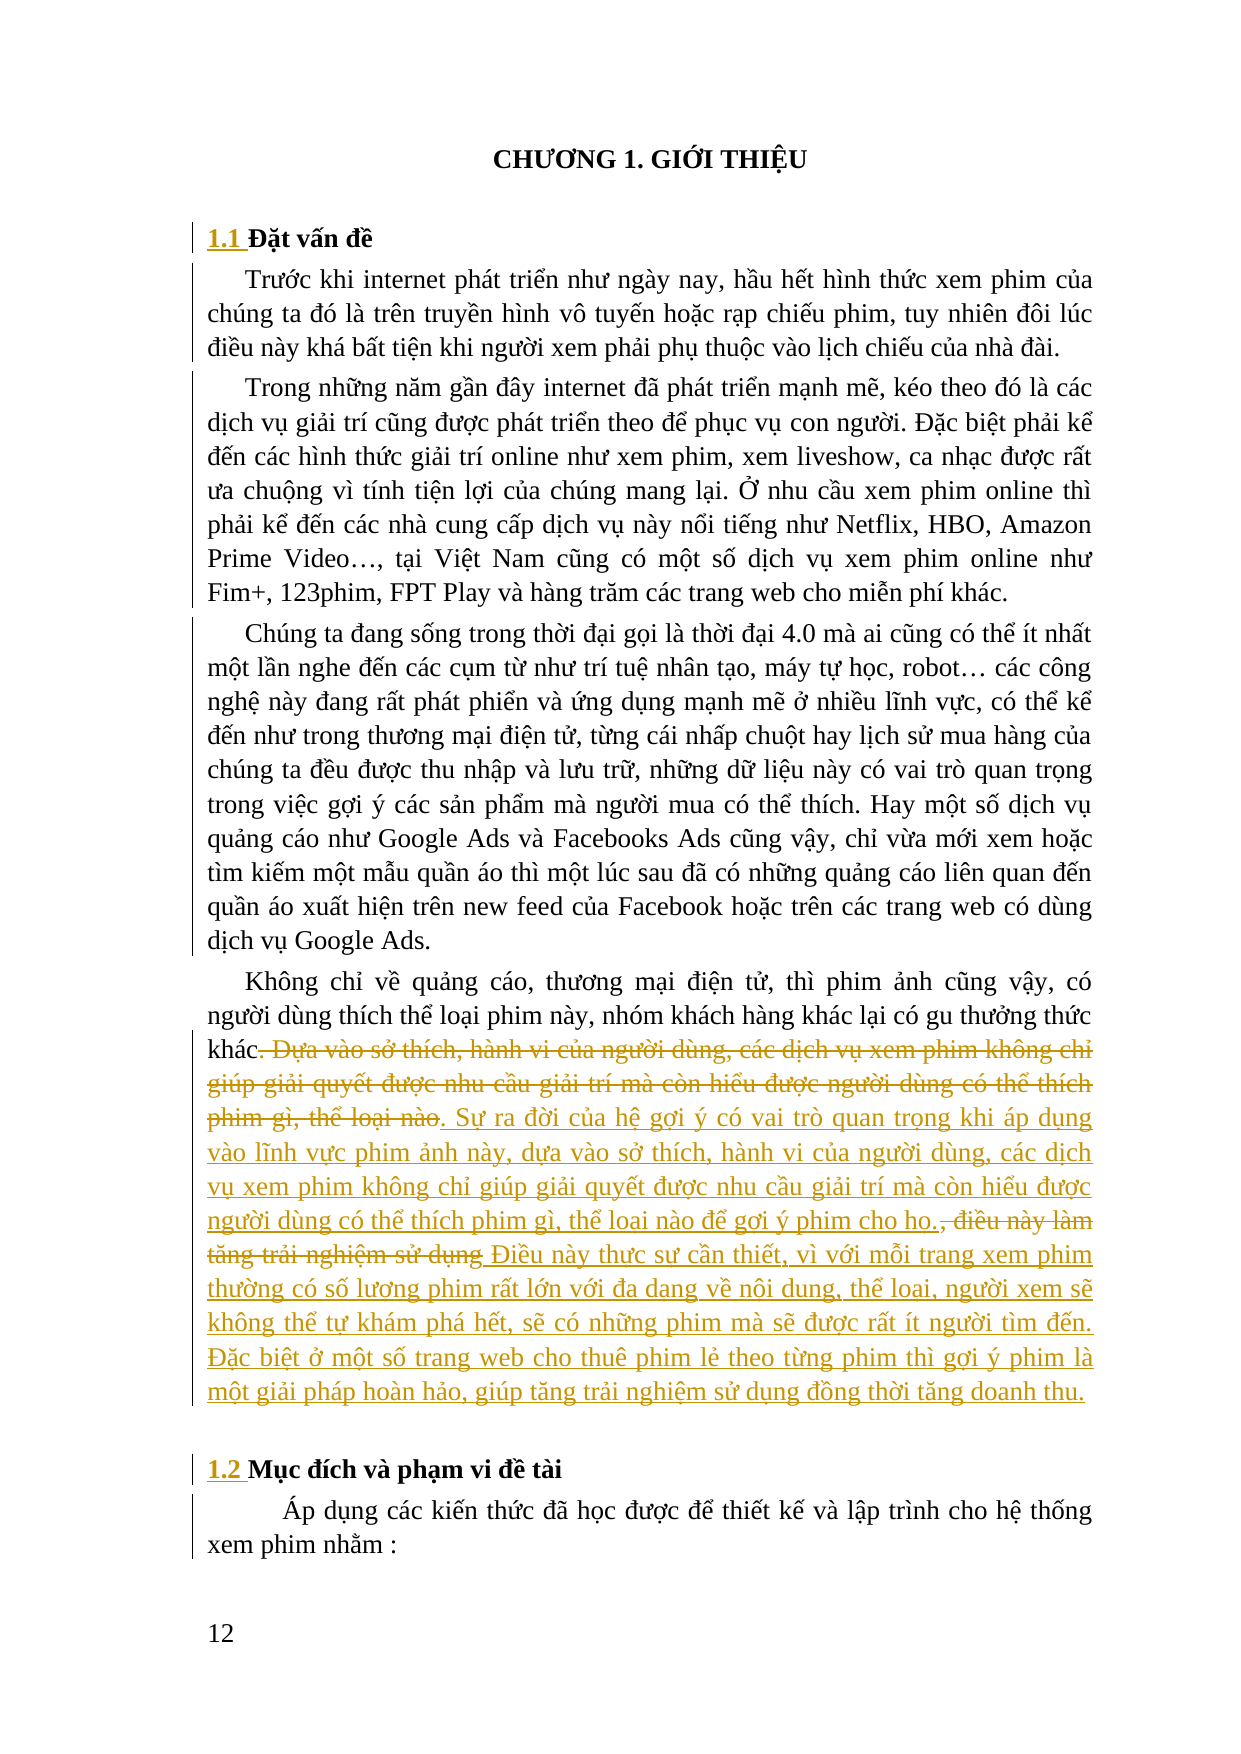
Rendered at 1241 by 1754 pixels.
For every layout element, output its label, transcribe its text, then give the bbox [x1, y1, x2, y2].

text Không chỉ về quảng cáo, thương mại điện tử, thì phim ảnh cũng vậy, có người dùng thích thể loại phim này, nhóm khách hàng khác lại có gu thưởng thức khác [207, 1086, 1093, 1163]
text Trong những năm gần đây internet đã phát triển mạnh mẽ, kéo theo đó là các dịch vụ giải trí cũng được phát triển theo để phục vụ con người. Đặc biệt phải kể đến các hình thức giải trí online như xem phim, xem liveshow, ca nhạc được rất ưa chuộng vì tính tiện lợi của chúng mang lại. Ở nhu cầu xem phim online thì phải kể đến các nhà cung cấp dịch vụ này nổi tiếng như Netflix, HBO, Amazon Prime Video…, tại Việt Nam cũng có một số dịch vụ xem phim online như Fim+, 123phim, FPT Play và hàng trăm các trang web cho miễn phí khác. [207, 371, 1093, 608]
subtitle Đặt vấn đề [207, 222, 1093, 253]
text Không chỉ về quảng cáo, thương mại điện tử, thì phim ảnh cũng vậy, có người dùng thích thể loại phim này, nhóm khách hàng khác lại có gu thưởng thức khác [207, 1369, 1093, 1406]
text Áp dụng các kiến thức đã học được để thiết kế và lập trình cho hệ thống xem phim nhằm : [207, 1494, 1093, 1559]
text Không chỉ về quảng cáo, thương mại điện tử, thì phim ảnh cũng vậy, có người dùng thích thể loại phim này, nhóm khách hàng khác lại có gu thưởng thức khác [207, 965, 1093, 1084]
text Trước khi internet phát triển như ngày nay, hầu hết hình thức xem phim của chúng ta đó là trên truyền hình vô tuyến hoặc rạp chiếu phim, tuy nhiên đôi lúc điều này khá bất tiện khi người xem phải phụ thuộc vào lịch chiếu của nhà đài. [207, 263, 1093, 362]
text Không chỉ về quảng cáo, thương mại điện tử, thì phim ảnh cũng vậy, có người dùng thích thể loại phim này, nhóm khách hàng khác lại có gu thưởng thức khác [207, 1335, 1093, 1368]
text Không chỉ về quảng cáo, thương mại điện tử, thì phim ảnh cũng vậy, có người dùng thích thể loại phim này, nhóm khách hàng khác lại có gu thưởng thức khác [207, 1164, 1093, 1299]
text Không chỉ về quảng cáo, thương mại điện tử, thì phim ảnh cũng vậy, có người dùng thích thể loại phim này, nhóm khách hàng khác lại có gu thưởng thức khác [207, 1300, 1093, 1334]
subtitle CHƯƠNG 1. GIỚI THIỆU [207, 143, 1093, 175]
subtitle Mục đích và phạm vi đề tài [207, 1453, 1093, 1485]
text Chúng ta đang sống trong thời đại gọi là thời đại 4.0 mà ai cũng có thể ít nhất một lần nghe đến các cụm từ như trí tuệ nhân tạo, máy tự học, robot… các công nghệ này đang rất phát phiển và ứng dụng mạnh mẽ ở nhiều lĩnh vực, có thể kể đến như trong thương mại điện tử, từng cái nhấp chuột hay lịch sử mua hàng của chúng ta đều được thu nhập và lưu trữ, những dữ liệu này có vai trò quan trọng trong việc gợi ý các sản phẩm mà người mua có thể thích. Hay một số dịch vụ quảng cáo như Google Ads và Facebooks Ads cũng vậy, chỉ vừa mới xem hoặc tìm kiếm một mẫu quần áo thì một lúc sau đã có những quảng cáo liên quan đến quần áo xuất hiện trên new feed của Facebook hoặc trên các trang web có dùng dịch vụ Google Ads. [207, 617, 1093, 956]
